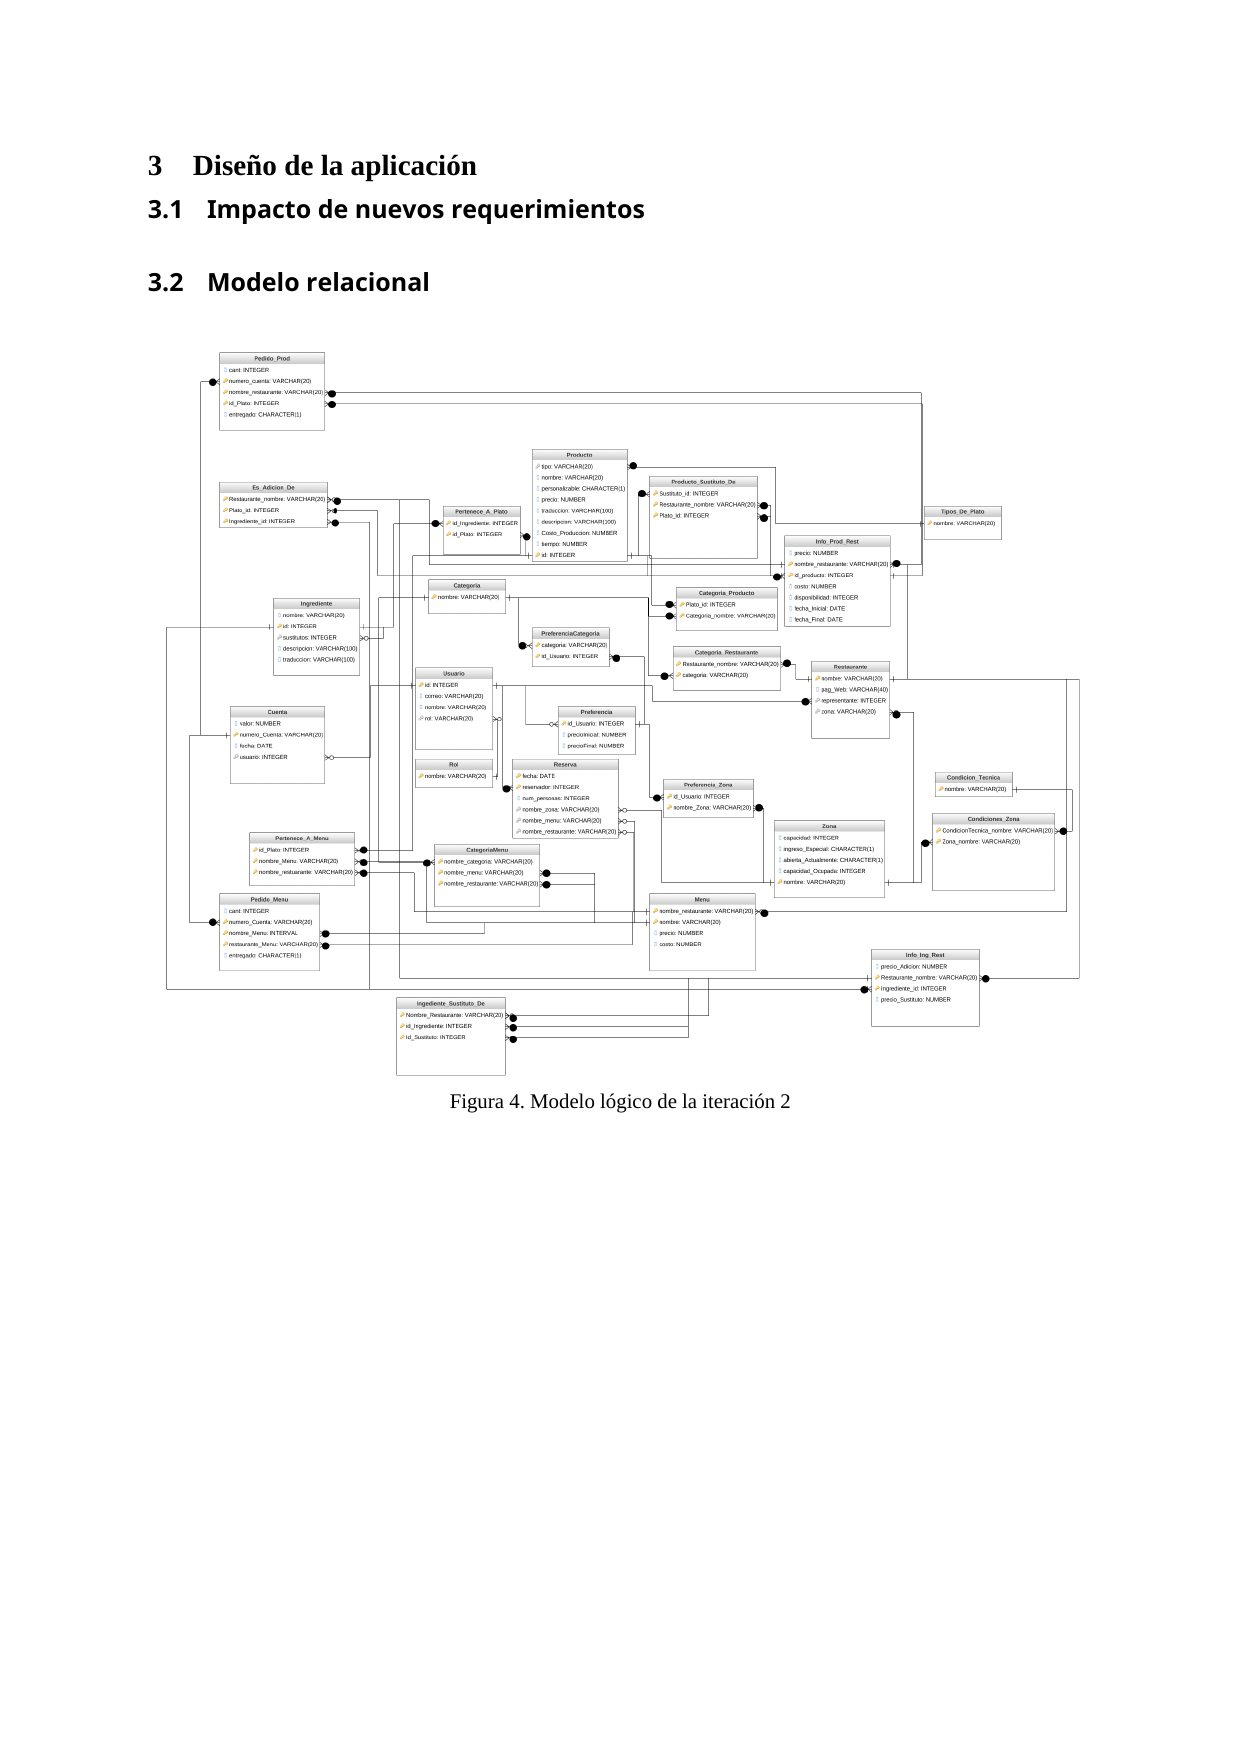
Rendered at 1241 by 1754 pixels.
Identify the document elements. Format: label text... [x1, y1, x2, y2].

subtitle Modelo relacional [148, 265, 1092, 299]
subtitle Diseño de la aplicación [148, 148, 1092, 181]
subtitle Impacto de nuevos requerimientos [148, 192, 1092, 226]
picture [147, 338, 1093, 1089]
text Figura 4. Modelo lógico de la iteración 2 [148, 1089, 1092, 1113]
